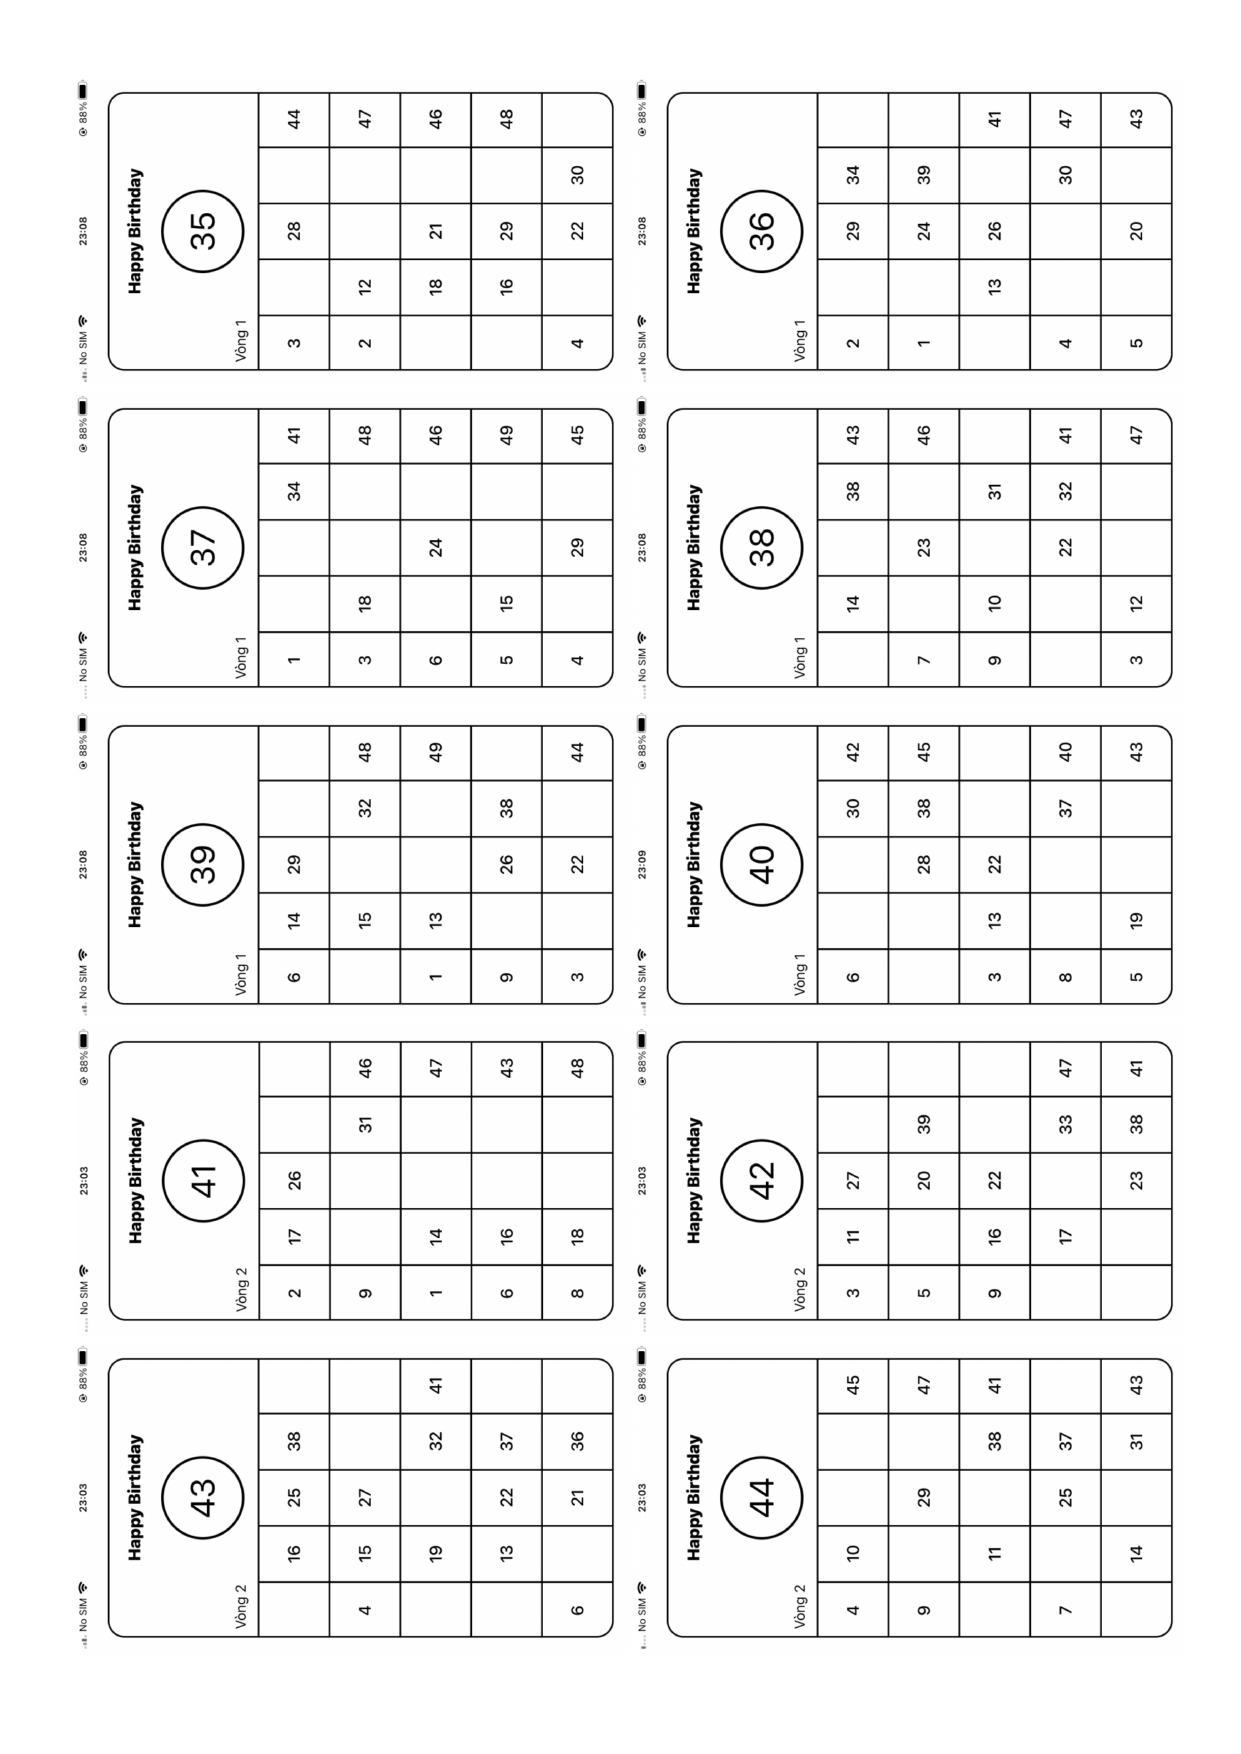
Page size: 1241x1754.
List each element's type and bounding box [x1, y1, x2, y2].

picture [75, 709, 629, 1021]
picture [634, 392, 1188, 704]
picture [75, 1342, 629, 1654]
picture [634, 76, 1188, 387]
picture [634, 1342, 1188, 1654]
picture [634, 1025, 1188, 1337]
picture [75, 392, 629, 704]
picture [76, 1025, 629, 1337]
picture [634, 709, 1188, 1021]
picture [75, 76, 629, 387]
